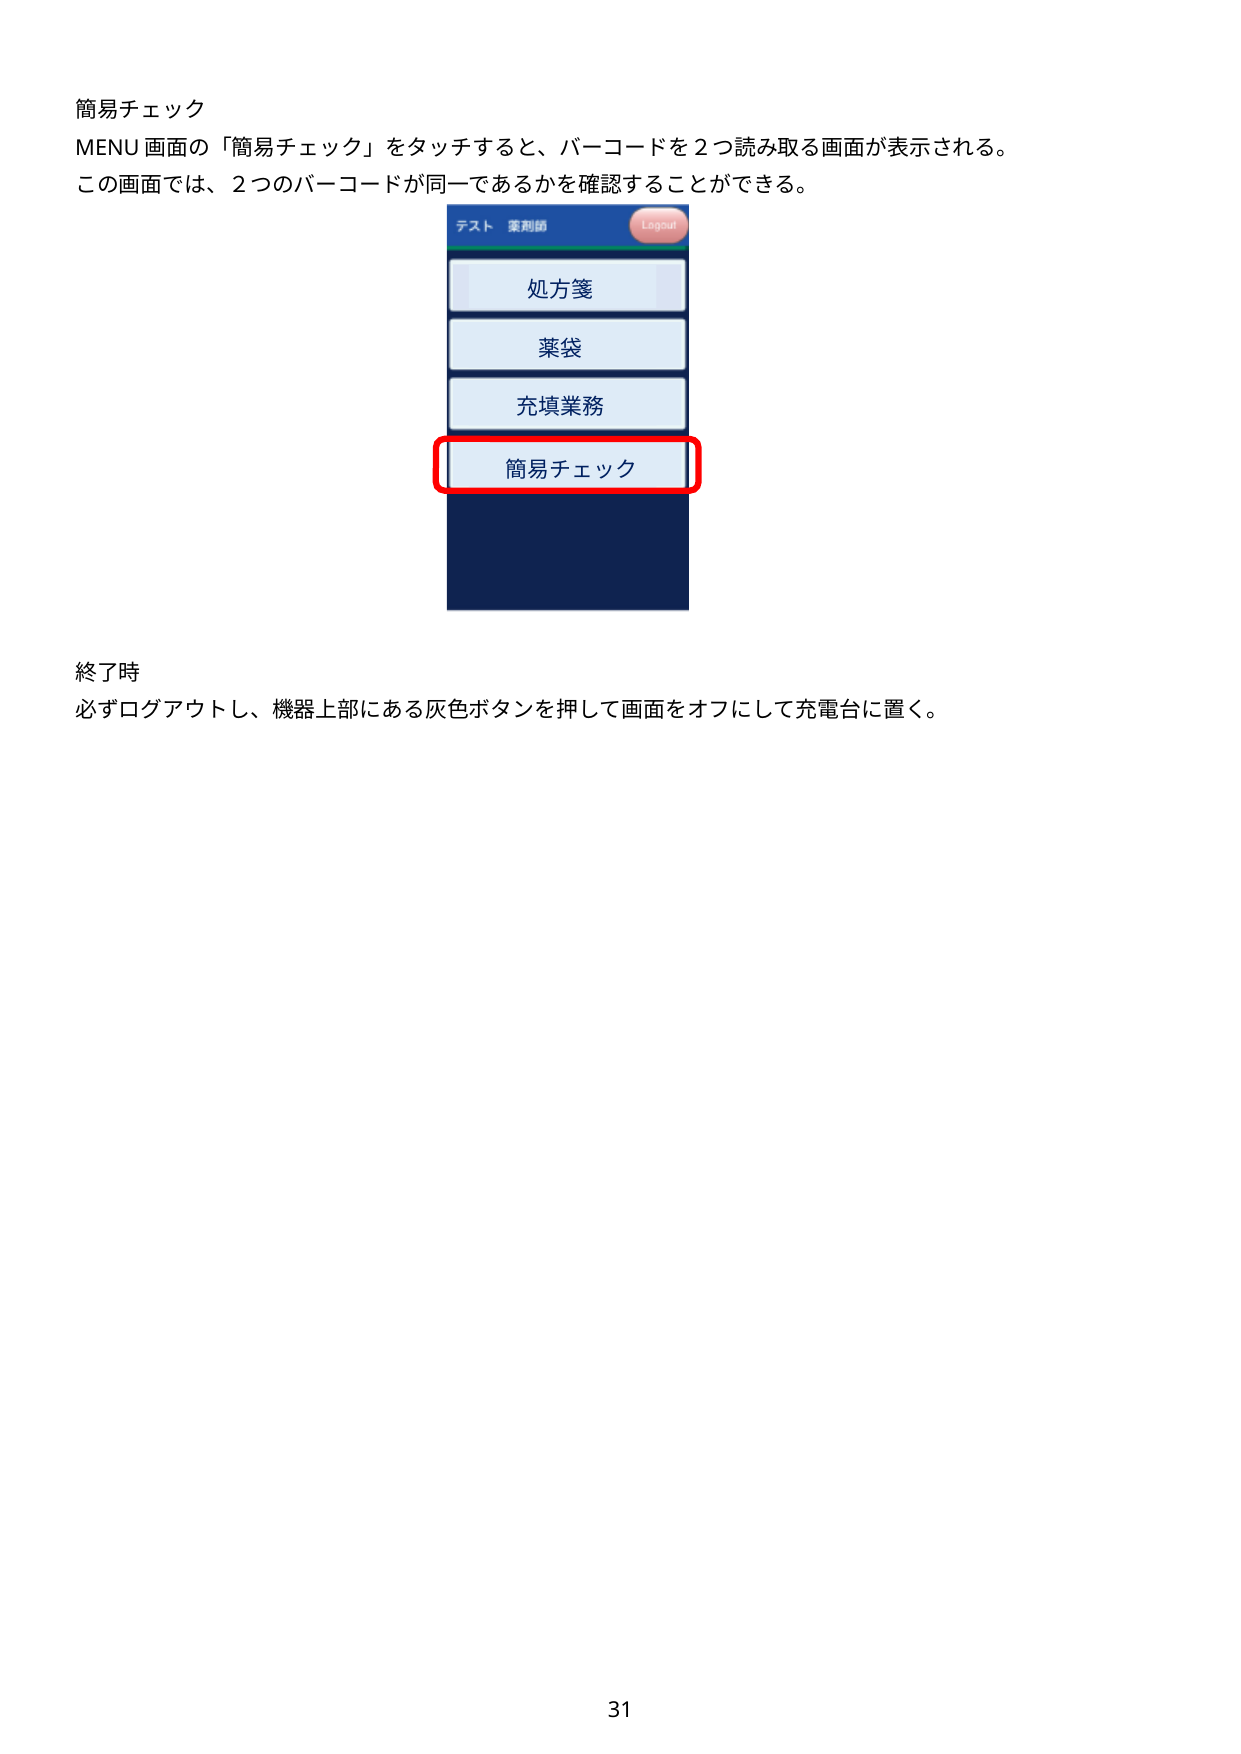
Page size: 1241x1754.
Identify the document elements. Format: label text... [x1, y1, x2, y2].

picture [446, 442, 453, 487]
picture [446, 204, 689, 435]
picture [682, 443, 689, 487]
text 必ずログアウトし、機器上部にある灰色ボタンを押して画面をオフにして充電台に置く。 [75, 689, 1165, 727]
subtitle 簡易チェック [75, 89, 1165, 127]
text この画面では、２つのバーコードが同一であるかを確認することができる。 [75, 164, 1165, 202]
subtitle 終了時 [75, 652, 1165, 689]
text MENU画面の「簡易チェック」をタッチすると、バーコードを２つ読み取る画面が表示される。 [75, 127, 1165, 164]
picture [446, 494, 689, 612]
